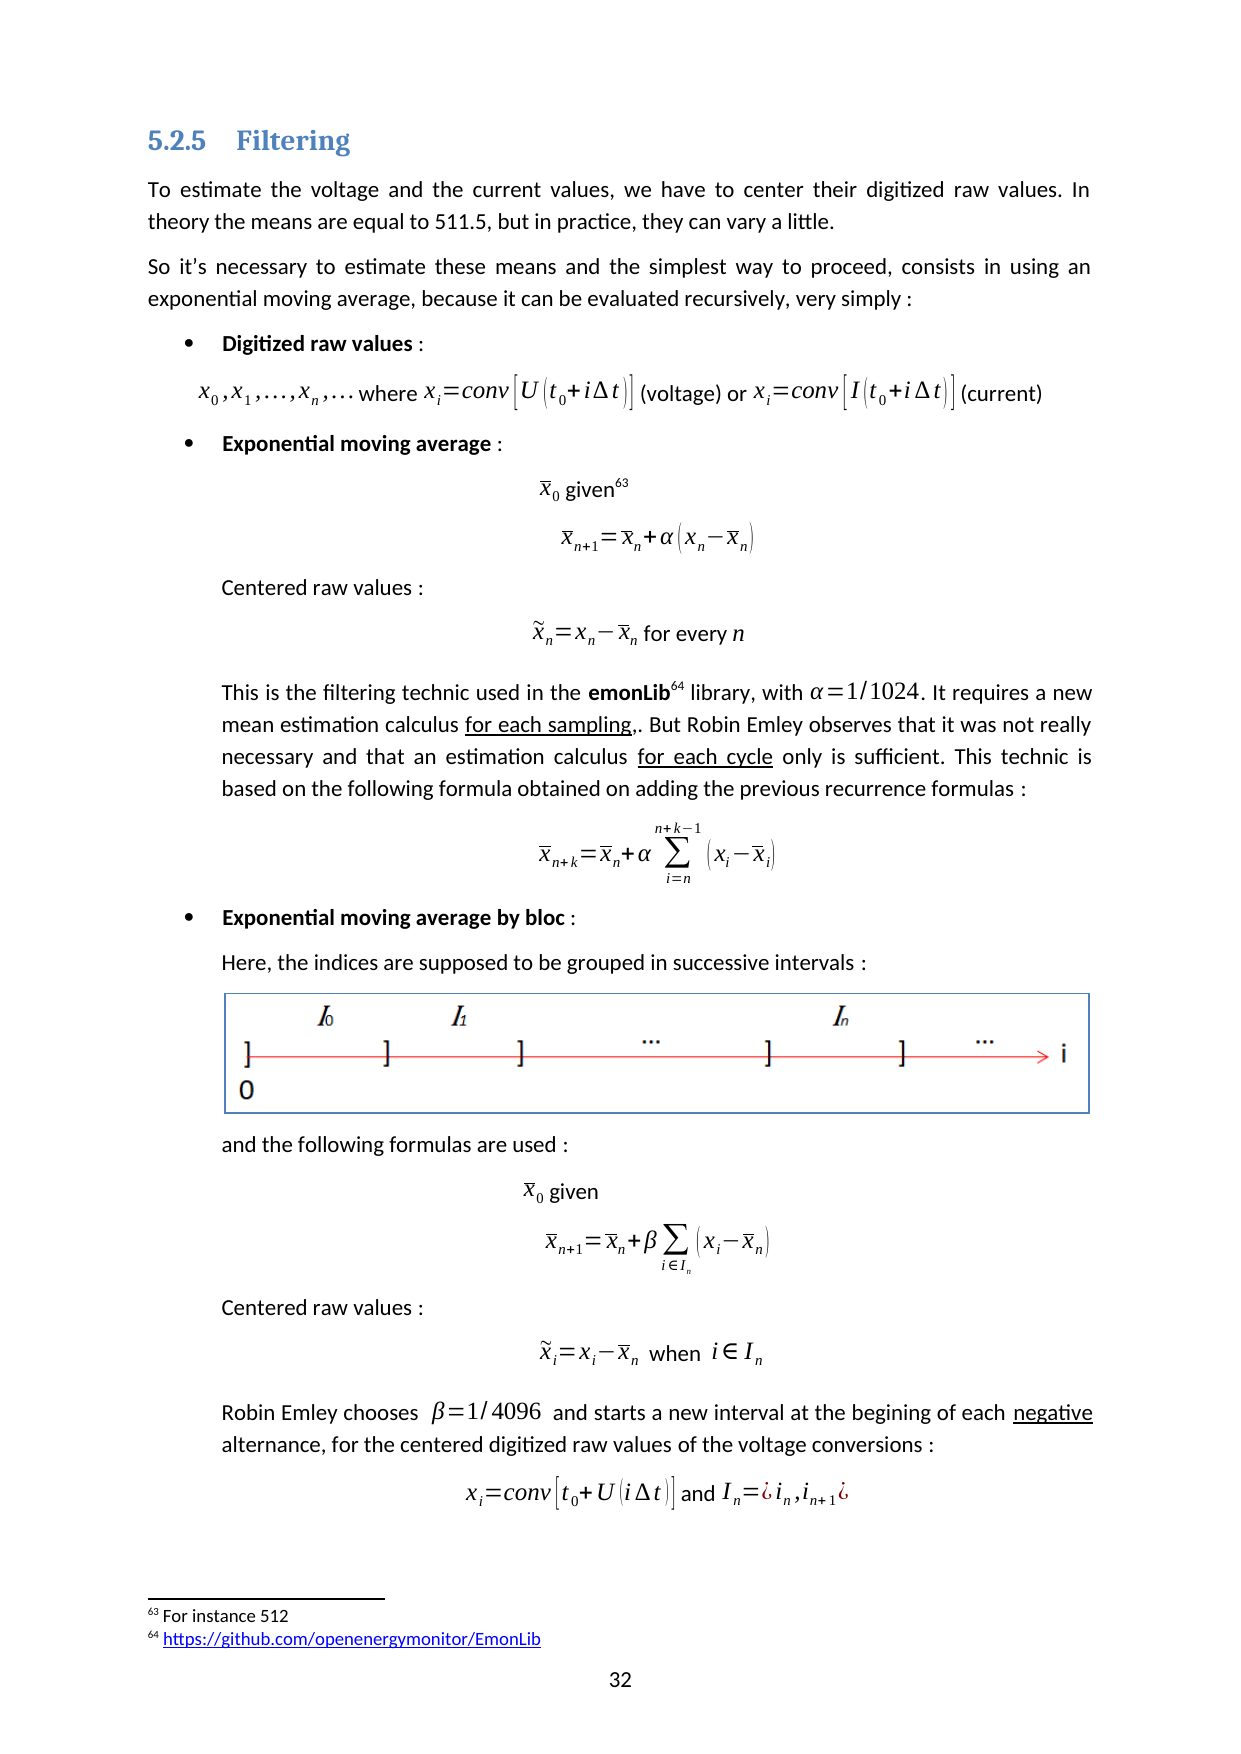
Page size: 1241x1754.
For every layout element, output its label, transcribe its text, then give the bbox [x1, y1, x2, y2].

text when [539, 1337, 1093, 1369]
text and the following formulas are used : [221, 1130, 1093, 1158]
text and [221, 1475, 1093, 1511]
text for every [532, 617, 1093, 649]
text Robin Emley chooses and starts a new interval at the begining of each negative alternance, for the centered digitized raw values of the voltage conversions : [221, 1398, 1093, 1458]
text where (voltage) or (current) [148, 374, 1093, 412]
list Exponential moving average by bloc : [185, 903, 1093, 931]
text given [522, 1175, 1093, 1206]
text given [538, 473, 1093, 505]
text Centered raw values : [221, 1293, 1093, 1321]
text Here, the indices are supposed to be grouped in successive intervals : [221, 948, 1093, 976]
picture [226, 994, 1088, 1112]
text Centered raw values : [221, 573, 1093, 601]
text This is the filtering technic used in the emonLib library, with . It requires a new mean estimation calculus for each sampling,. But Robin Emley observes that it was not really necessary and that an estimation calculus for each cycle only is sufficient. This technic is based on the following formula obtained on adding the previous recurrence formulas : [221, 678, 1093, 802]
text To estimate the voltage and the current values, we have to center their digitized raw values. In theory the means are equal to 511.5, but in practice, they can vary a little. [148, 175, 1093, 236]
list Exponential moving average : [185, 429, 1093, 457]
list Digitized raw values : [185, 329, 1093, 357]
text So it’s necessary to estimate these means and the simplest way to proceed, consists in using an exponential moving average, because it can be evaluated recursively, very simply : [148, 252, 1093, 312]
subtitle Filtering [148, 124, 1093, 158]
